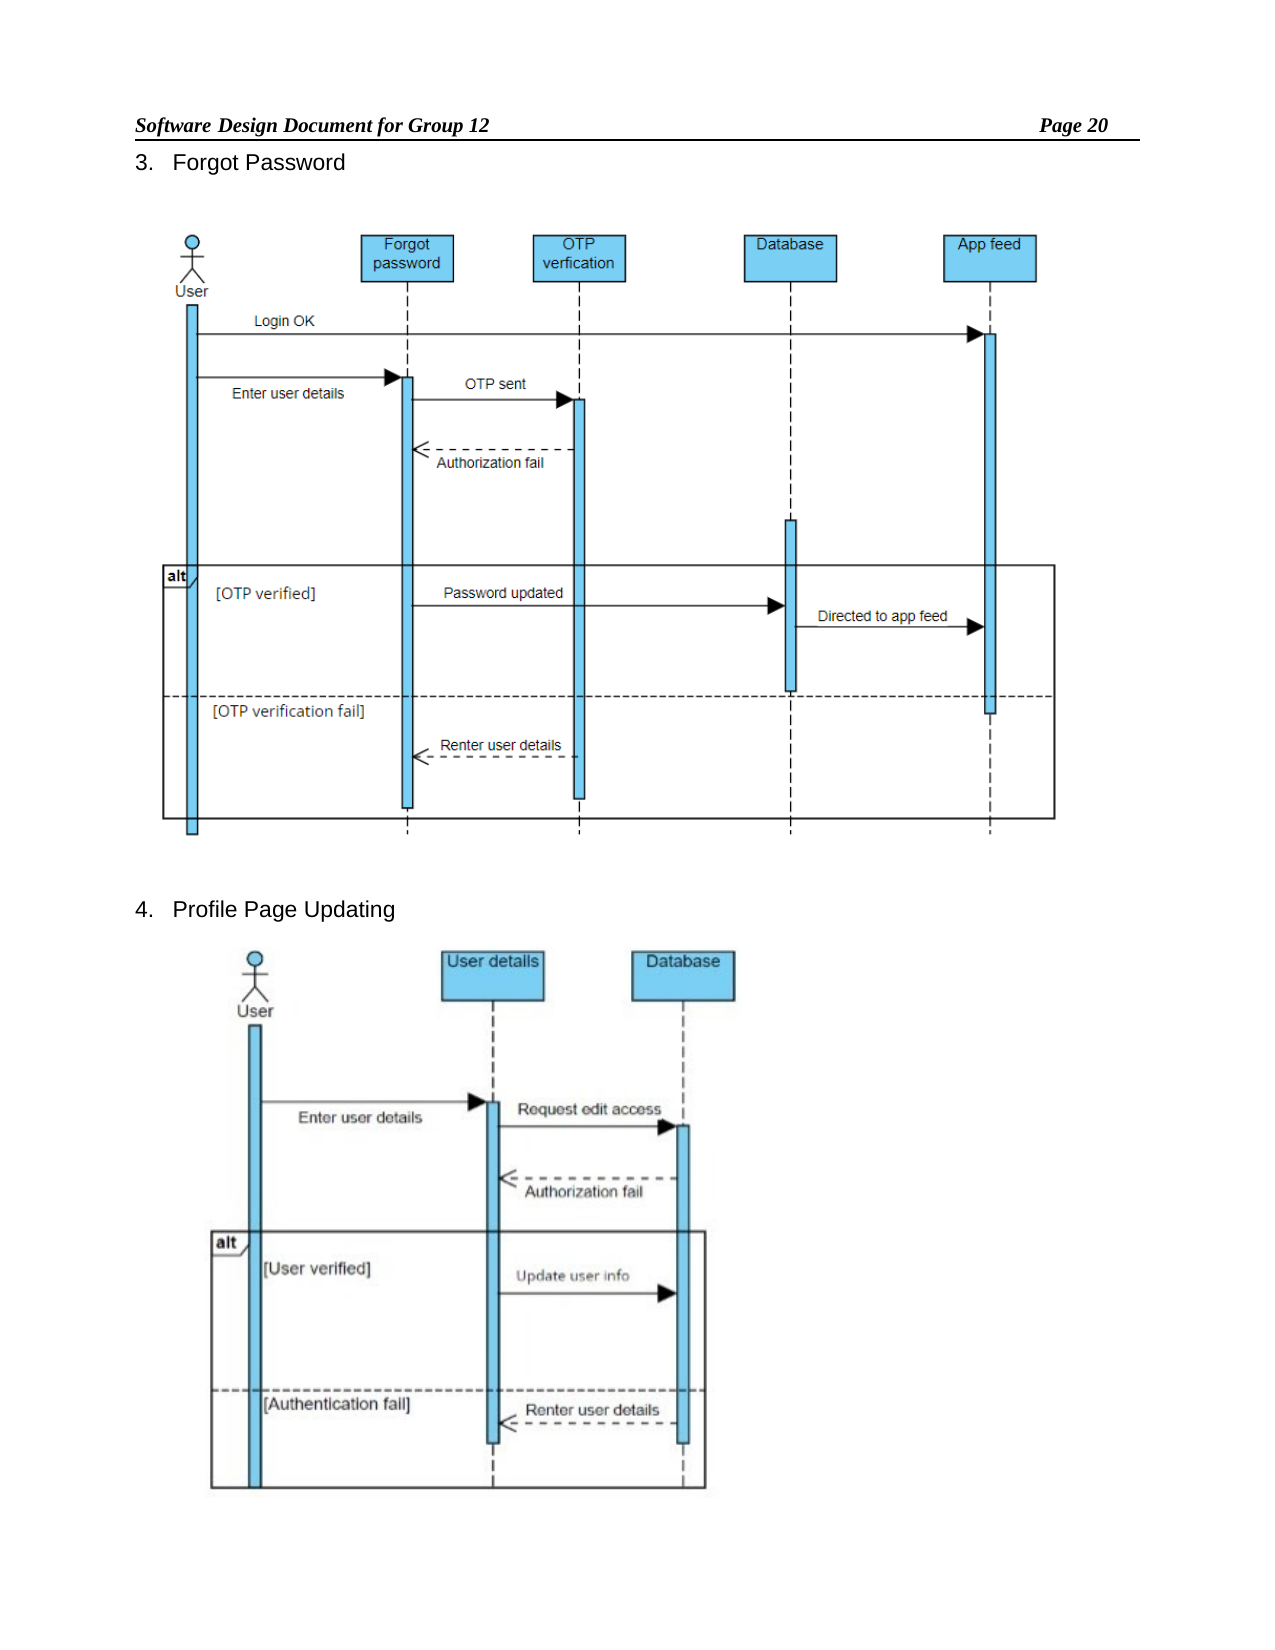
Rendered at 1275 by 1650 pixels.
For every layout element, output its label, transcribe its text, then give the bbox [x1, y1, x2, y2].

list Profile Page Updating [135, 897, 1140, 922]
picture [135, 200, 1107, 848]
list Forgot Password [135, 150, 1140, 175]
picture [135, 947, 781, 1498]
